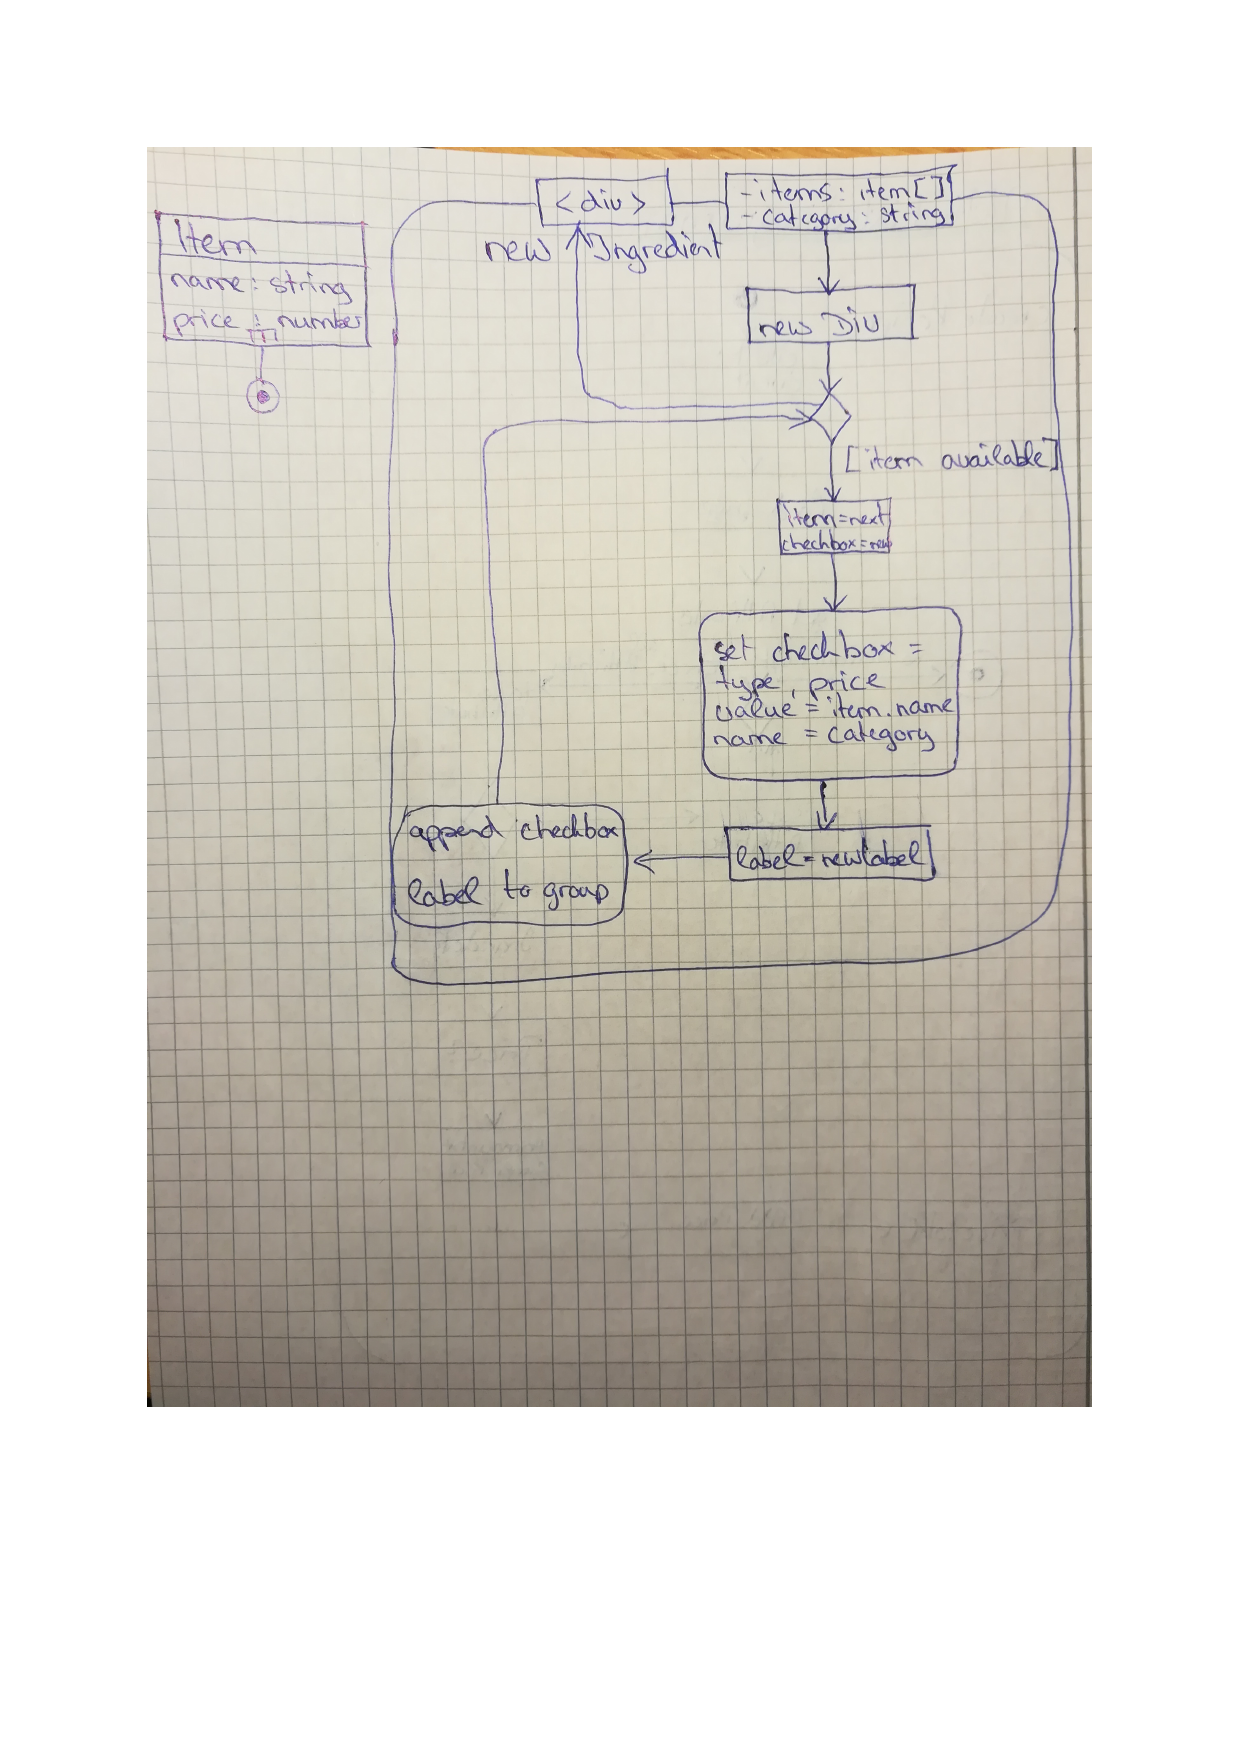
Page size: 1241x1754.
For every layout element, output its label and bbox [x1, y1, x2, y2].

picture [147, 147, 1092, 1407]
